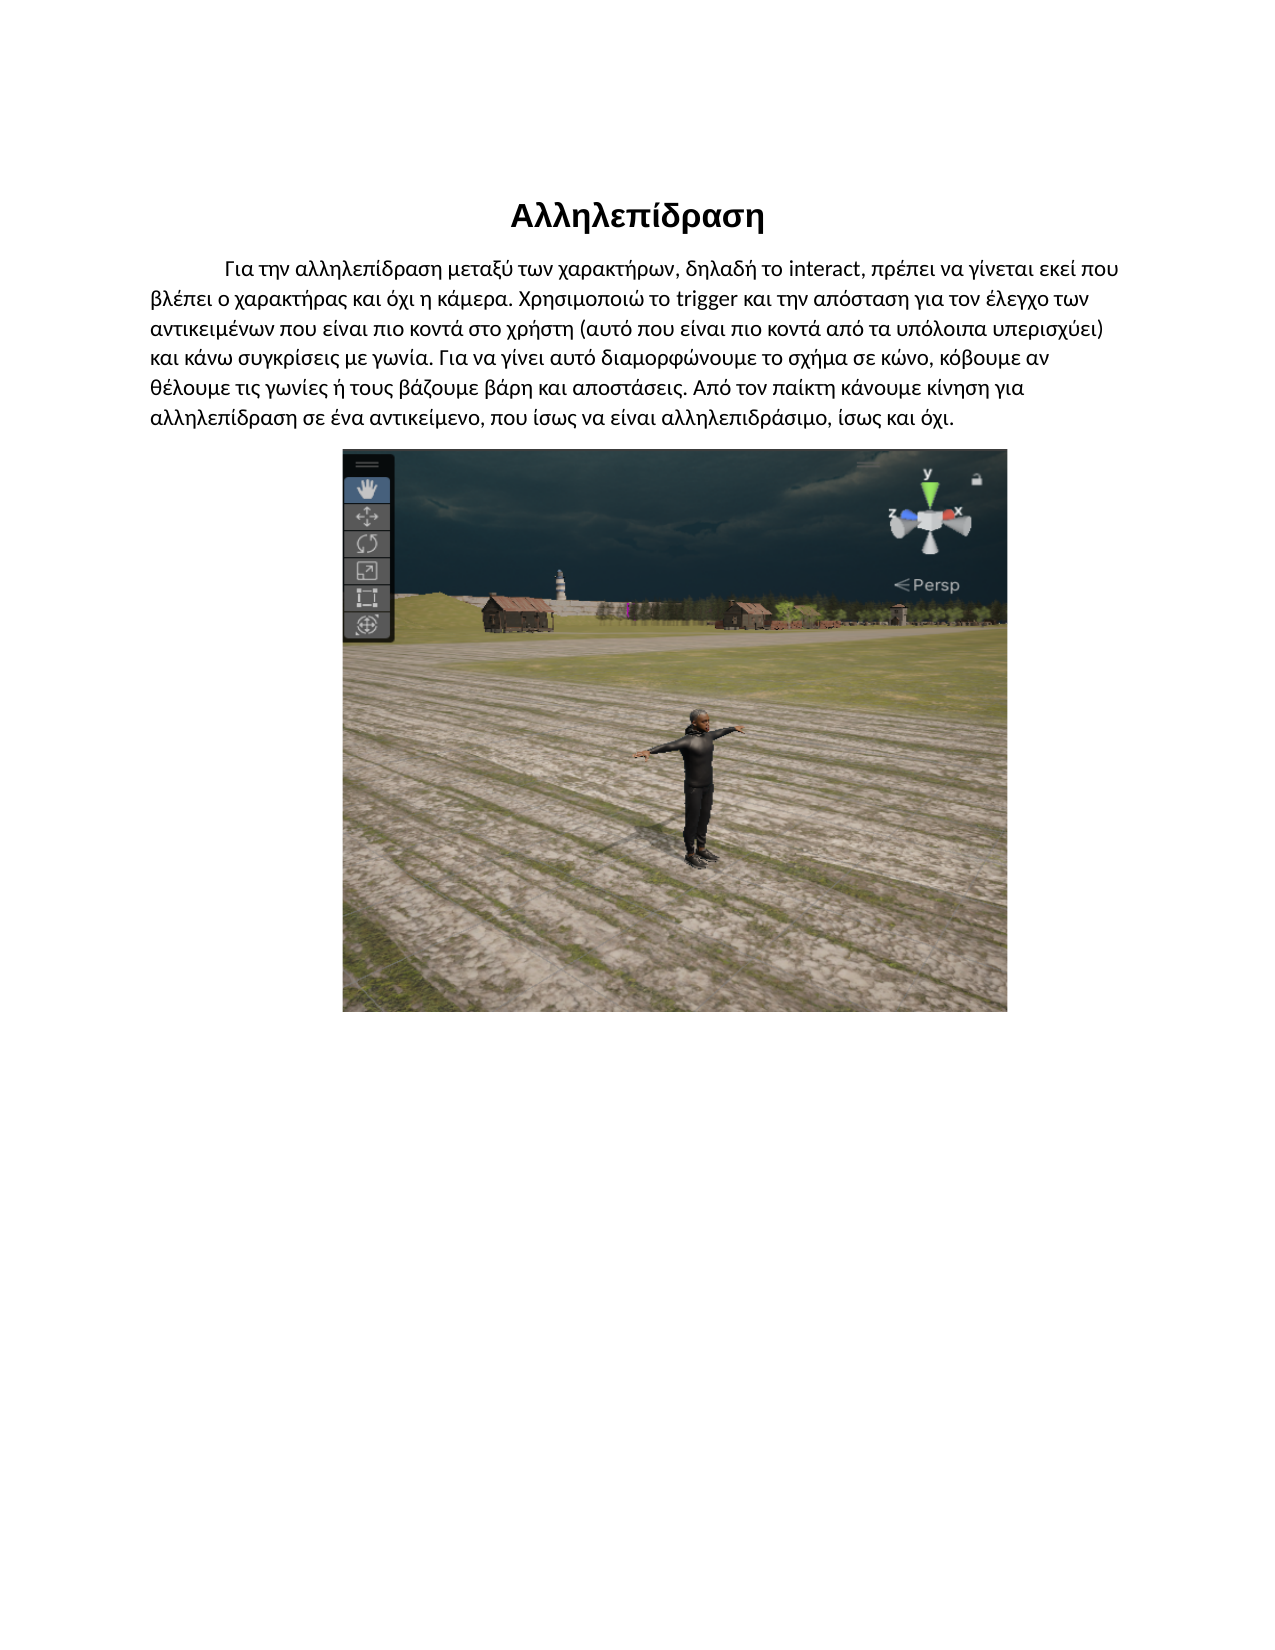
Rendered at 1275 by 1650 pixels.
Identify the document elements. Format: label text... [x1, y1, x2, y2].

text Αλληλεπίδραση [150, 196, 1125, 235]
picture [342, 449, 1008, 1012]
text Για την αλληλεπίδραση μεταξύ των χαρακτήρων, δηλαδή το interact, πρέπει να γίνεται εκεί που βλέπει ο χαρακτήρας και όχι η κάμερα. Χρησιμοποιώ το trigger και την απόσταση για τον έλεγχο των αντικειμένων που είναι πιο κοντά στο χρήστη (αυτό που είναι πιο κοντά από τα υπόλοιπα υπερισχύει) και κάνω συγκρίσεις με γωνία. Για να γίνει αυτό διαμορφώνουμε το σχήμα σε κώνο, κόβουμε αν θέλουμε τις γωνίες ή τους βάζουμε βάρη και αποστάσεις. Από τον παίκτη κάνουμε κίνηση για αλληλεπίδραση σε ένα αντικείμενο, που ίσως να είναι αλληλεπιδράσιμο, ίσως και όχι. [150, 254, 1125, 431]
